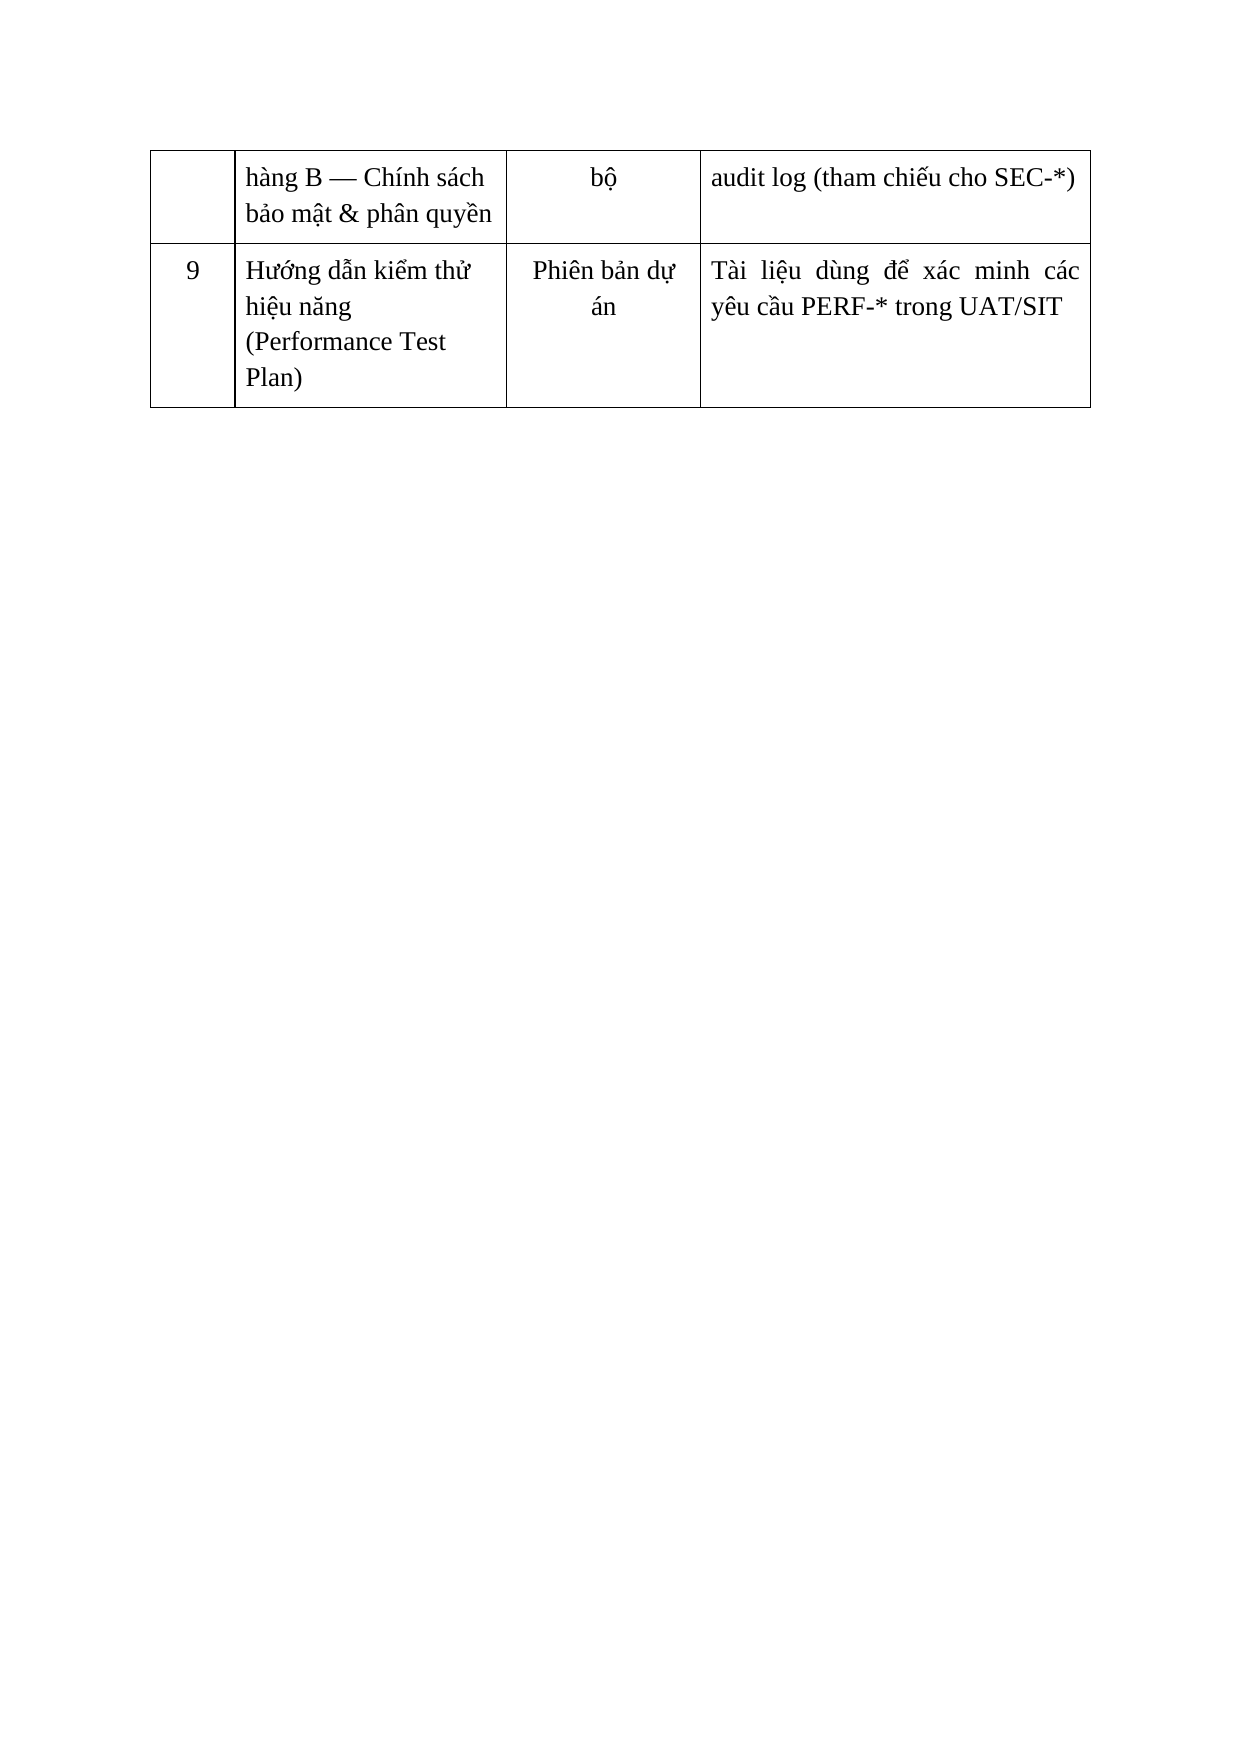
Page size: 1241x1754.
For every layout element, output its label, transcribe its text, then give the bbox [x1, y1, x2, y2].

table_cell 8 [151, 151, 234, 243]
table_cell Tài liệu dùng để xác minh các yêu cầu PERF-* trong UAT/SIT [701, 244, 1090, 407]
table_cell 9 [151, 244, 234, 407]
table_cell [701, 151, 1090, 243]
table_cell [236, 151, 506, 243]
table_cell Phiên bản dự án [507, 244, 700, 407]
table_cell Phiên bản nội bộ [507, 151, 700, 243]
table_cell Hướng dẫn kiểm thử hiệu năng (Performance Test Plan) [236, 244, 506, 407]
